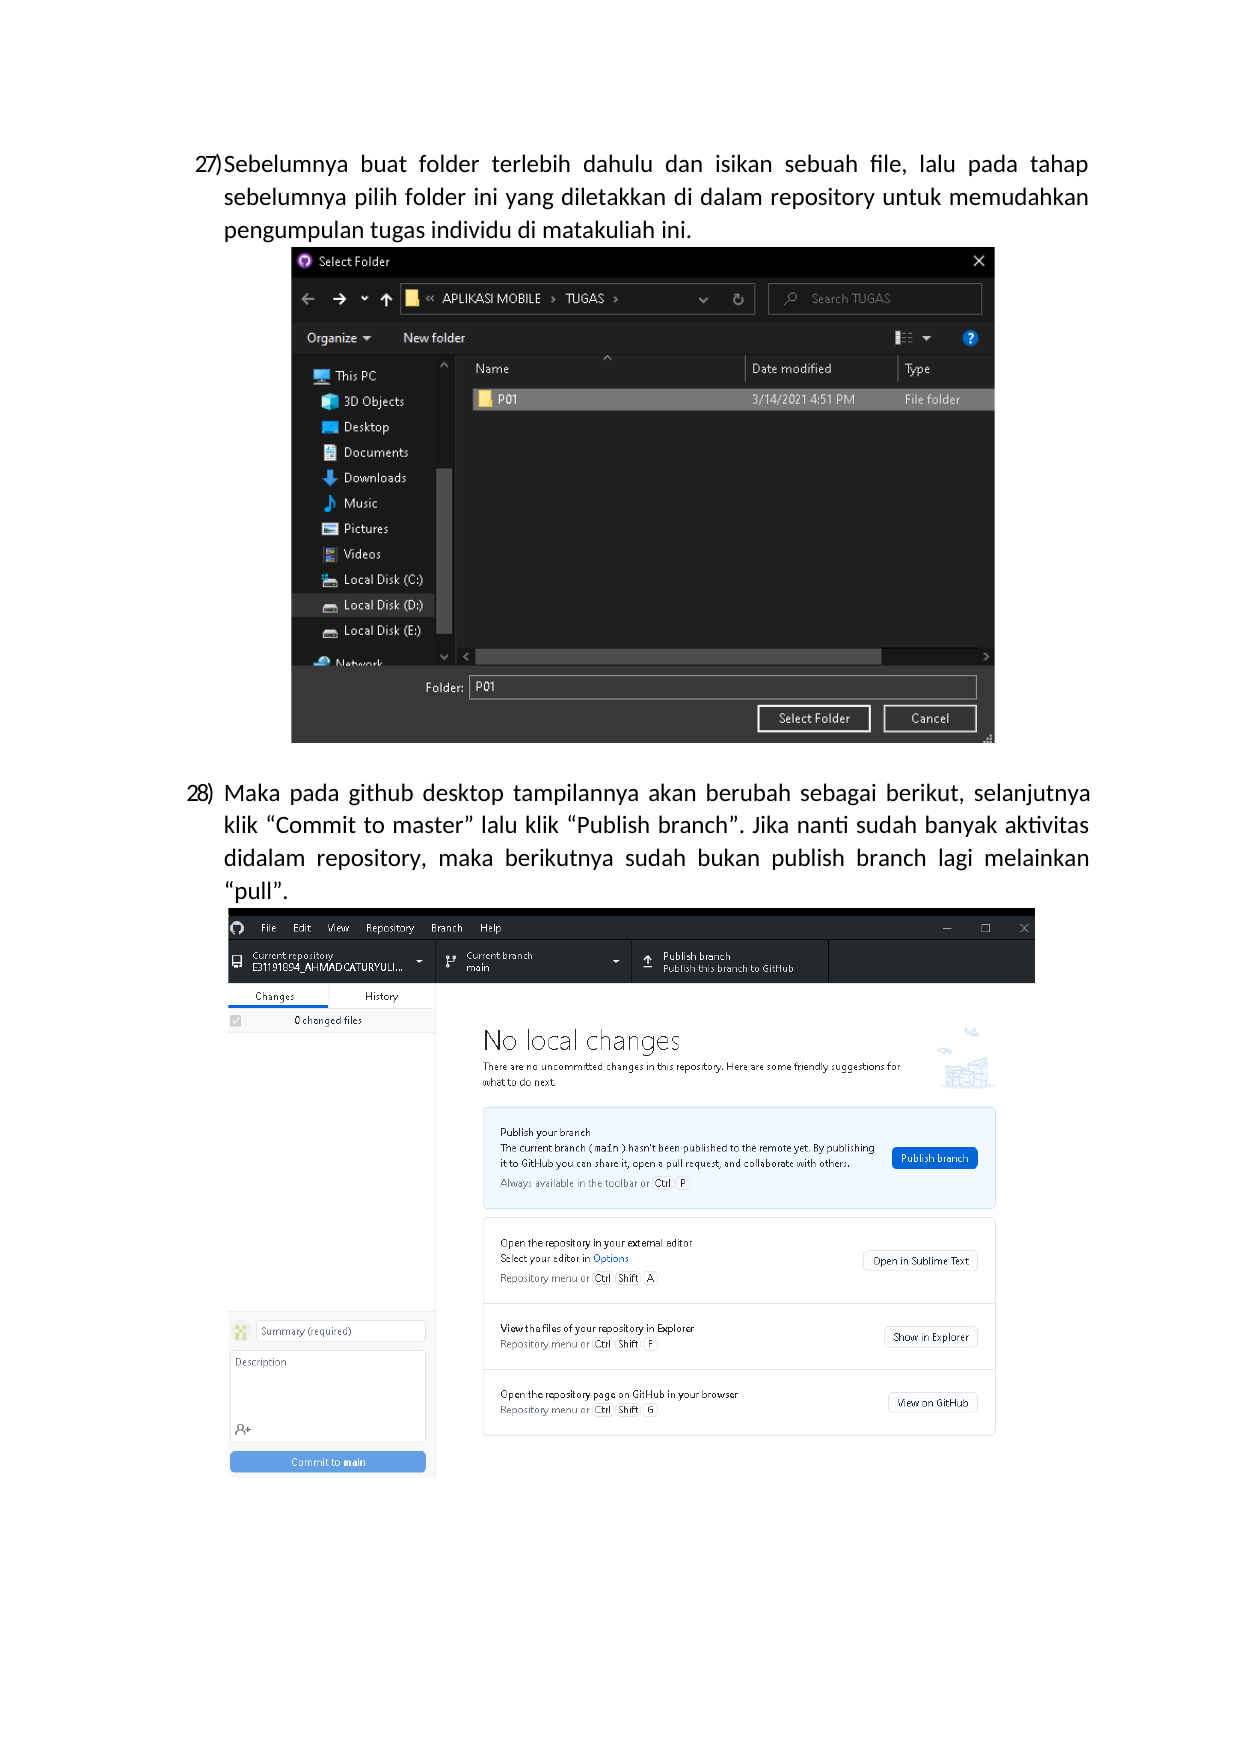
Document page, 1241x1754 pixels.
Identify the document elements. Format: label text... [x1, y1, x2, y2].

list Maka pada github desktop tampilannya akan berubah sebagai berikut, selanjutnya klik “Commit to master” lalu klik “Publish branch”. Jika nanti sudah banyak aktivitas didalam repository, maka berikutnya sudah bukan publish branch lagi melainkan “pull”. [186, 777, 1091, 906]
picture [291, 247, 995, 743]
picture [228, 908, 1035, 1478]
list Sebelumnya buat folder terlebih dahulu dan isikan sebuah file, lalu pada tahap sebelumnya pilih folder ini yang diletakkan di dalam repository untuk memudahkan pengumpulan tugas individu di matakuliah ini. [194, 148, 1090, 244]
